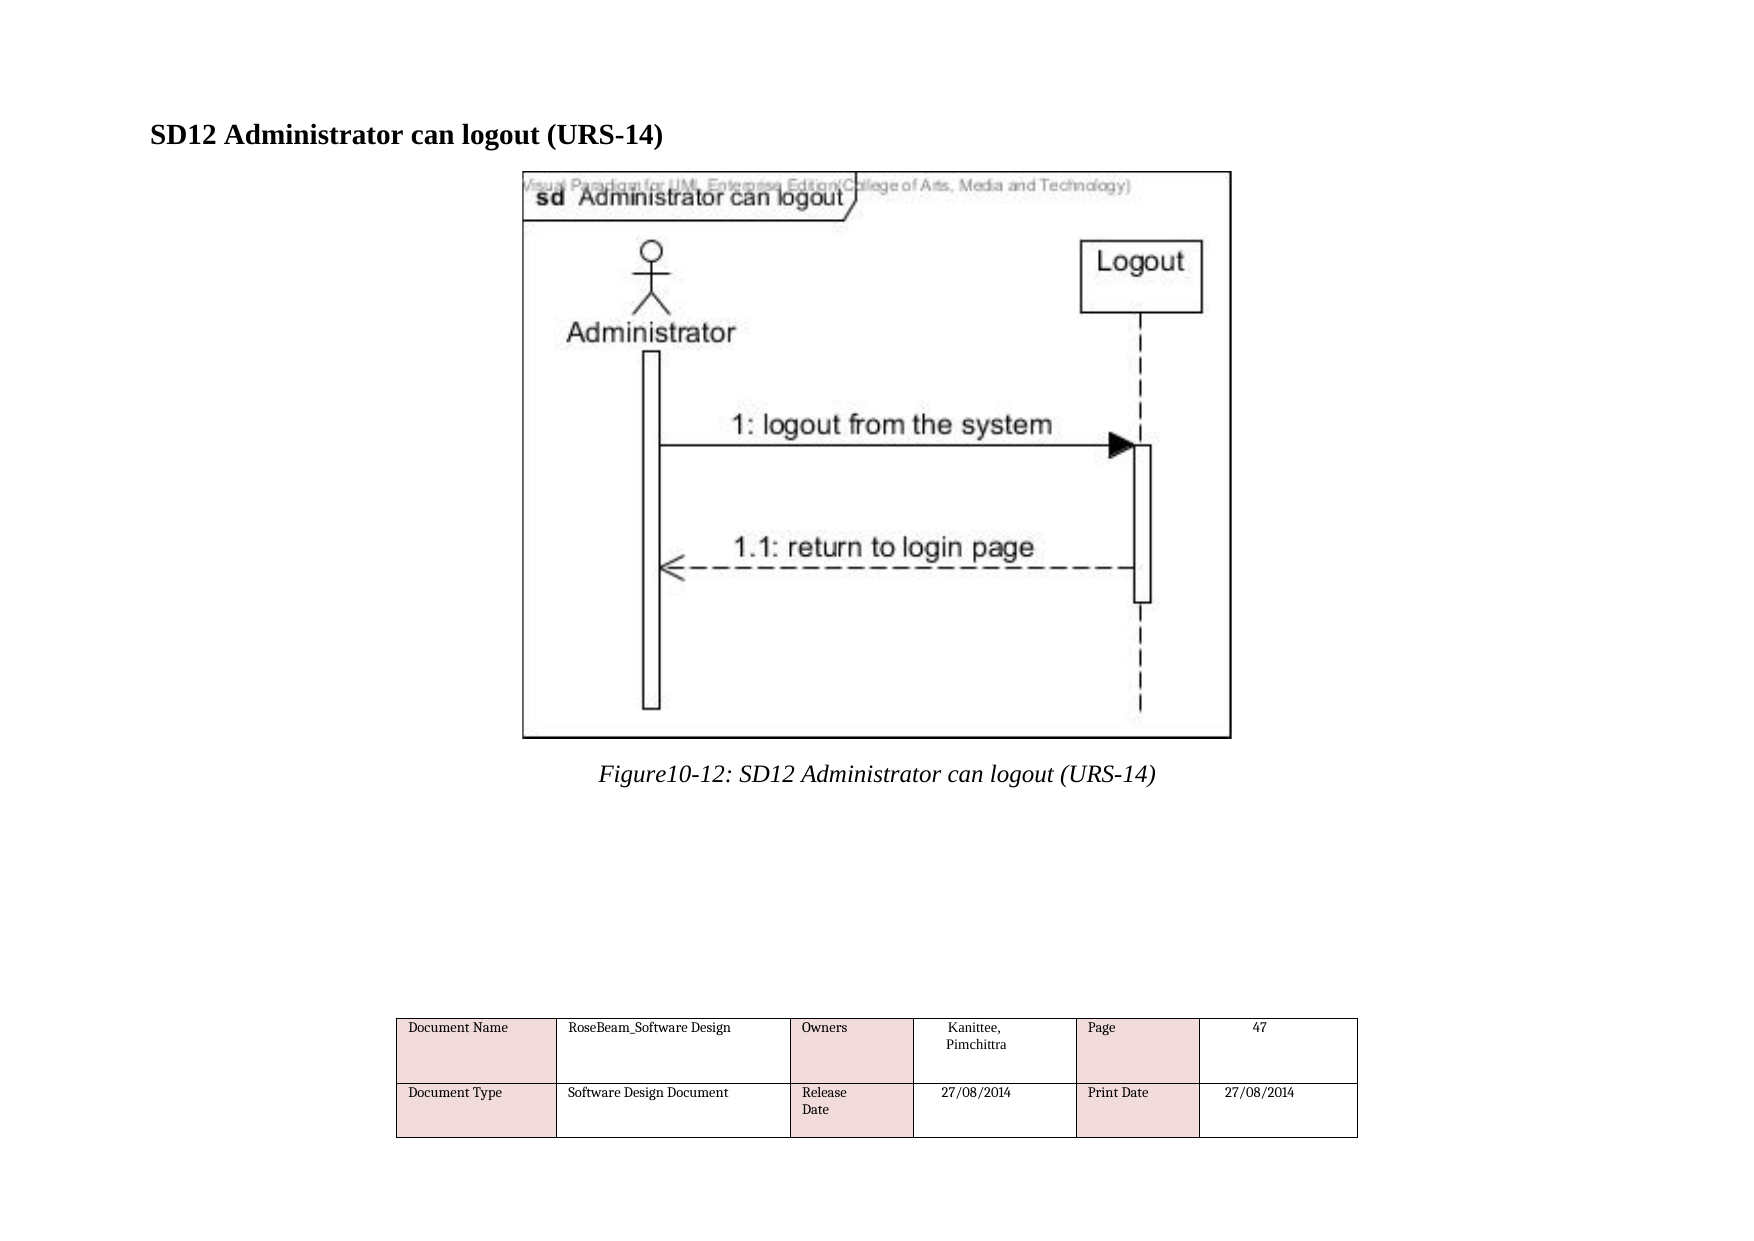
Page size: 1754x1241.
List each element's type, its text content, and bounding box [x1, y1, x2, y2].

text SD12 Administrator can logout (URS-14) [150, 117, 1604, 151]
picture [522, 171, 1232, 739]
text Figure10-12: SD12 Administrator can logout (URS-14) [150, 759, 1604, 788]
